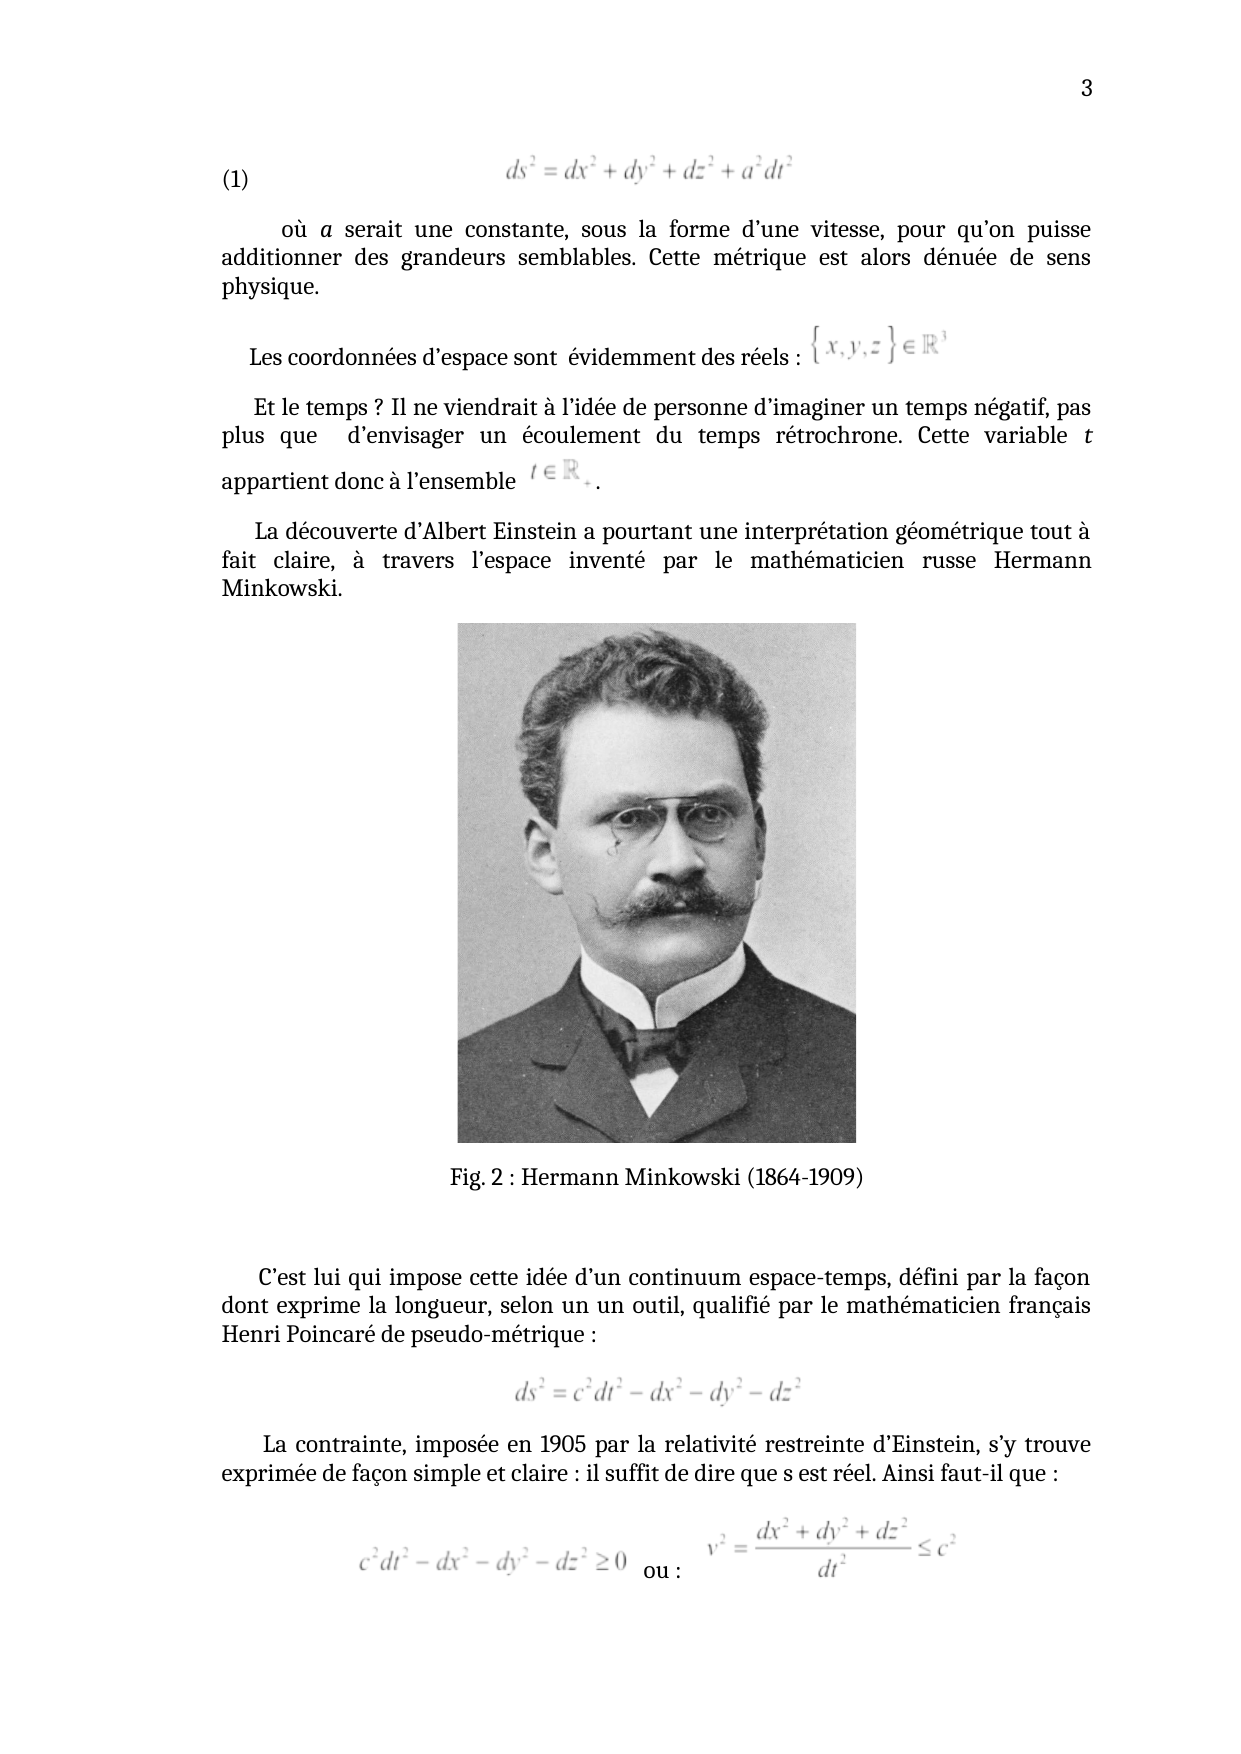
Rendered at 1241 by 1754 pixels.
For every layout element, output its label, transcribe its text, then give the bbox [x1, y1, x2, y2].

text (1) [221, 148, 1093, 194]
text ou : [221, 1508, 1093, 1585]
text Et le temps ? Il ne viendrait à l’idée de personne d’imaginer un temps négatif, pas plus que d’envisager un écoulement du temps rétrochrone. Cette variable t appartient donc à l’ensemble . [221, 392, 1093, 496]
text où a serait une constante, sous la forme d’une vitesse, pour qu’on puisse additionner des grandeurs semblables. Cette métrique est alors dénuée de sens physique. [221, 214, 1093, 301]
text Fig. 2 : Hermann Minkowski (1864-1909) [221, 1163, 1093, 1192]
text La contrainte, imposée en 1905 par la relativité restreinte d’Einstein, s’y trouve exprimée de façon simple et claire : il suffit de dire que s est réel. Ainsi faut-il que : [221, 1430, 1093, 1488]
text La découverte d’Albert Einstein a pourtant une interprétation géométrique tout à fait claire, à travers l’espace inventé par le mathématicien russe Hermann Minkowski. [221, 517, 1093, 603]
text Les coordonnées d’espace sont évidemment des réels : [221, 322, 1093, 372]
picture [457, 623, 857, 1143]
text C’est lui qui impose cette idée d’un continuum espace-temps, défini par la façon dont exprime la longueur, selon un un outil, qualifié par le mathématicien français Henri Poincaré de pseudo-métrique : [221, 1262, 1093, 1349]
